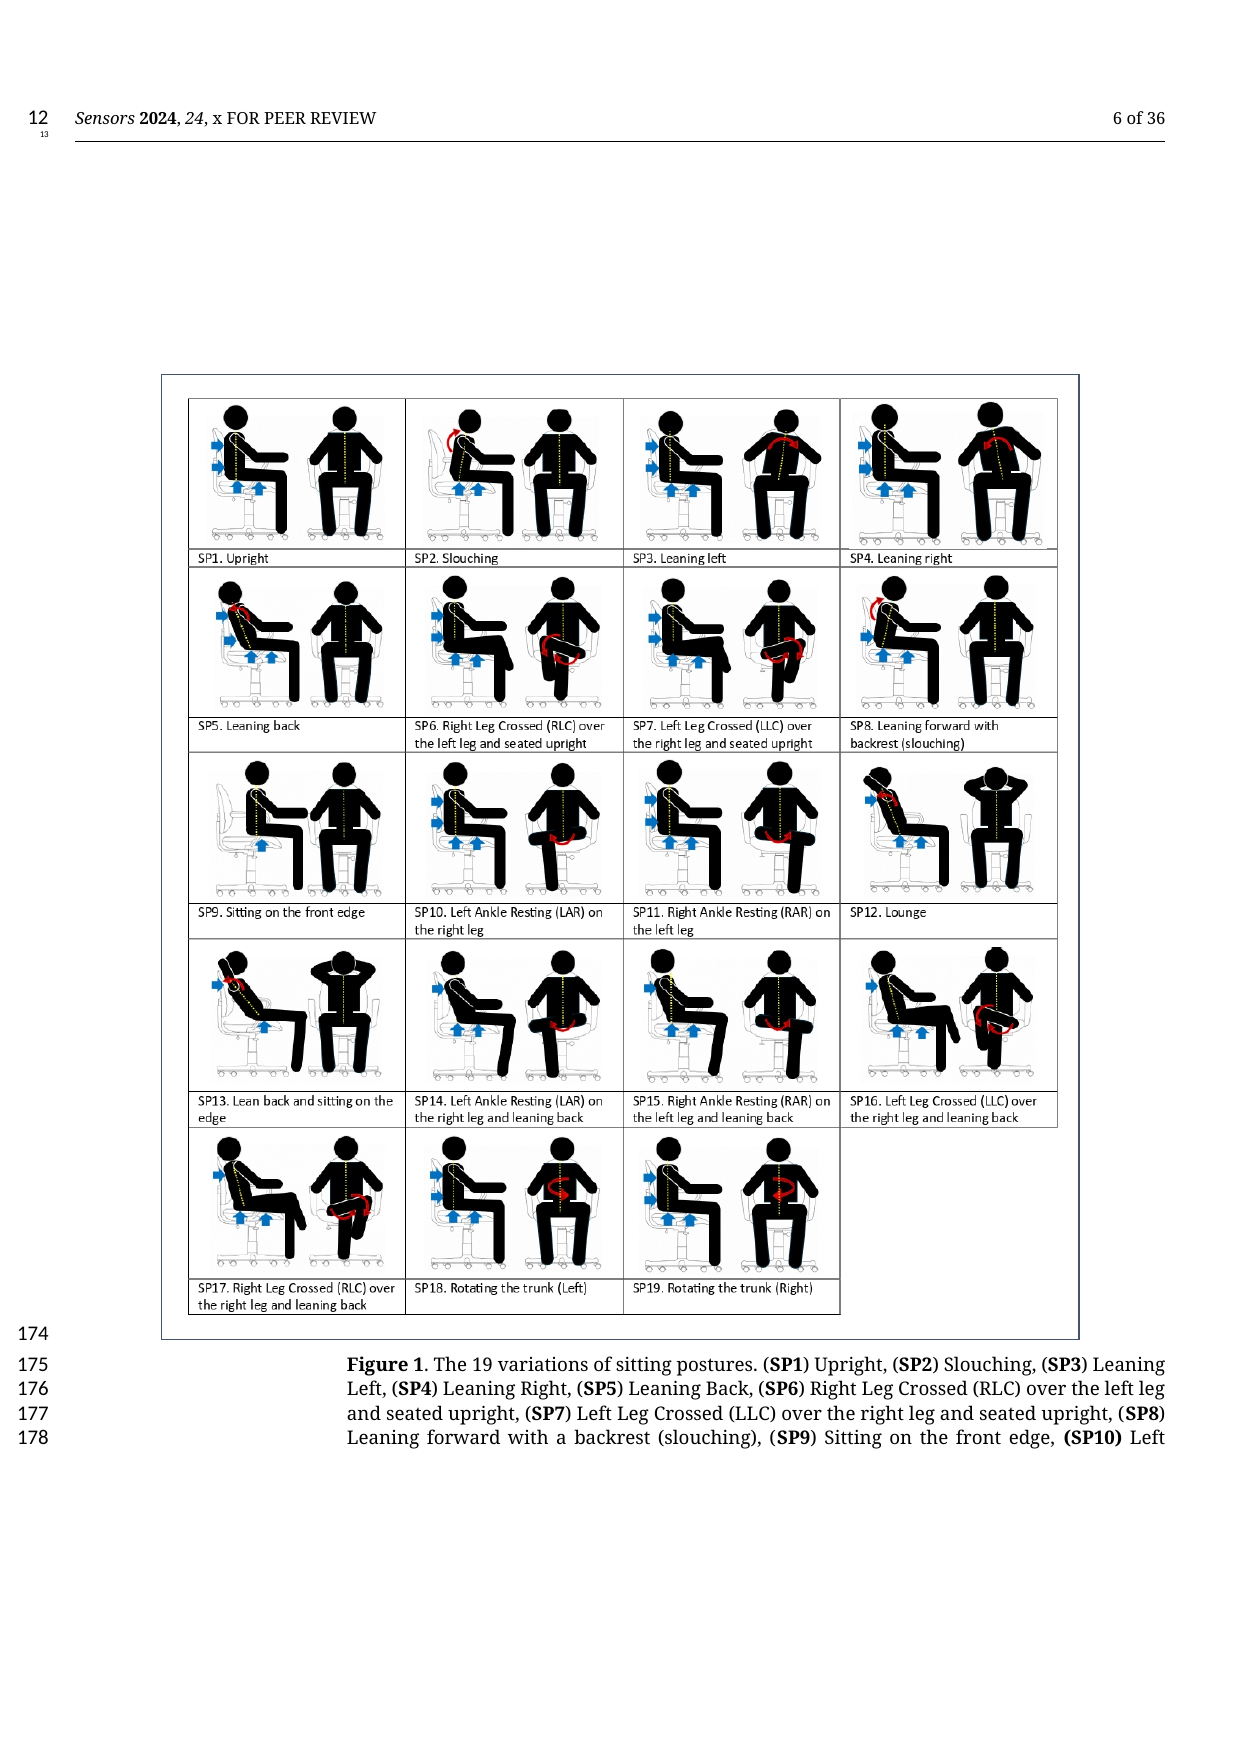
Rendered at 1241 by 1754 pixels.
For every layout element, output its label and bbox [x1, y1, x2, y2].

picture [162, 375, 1078, 1339]
text [347, 1353, 1165, 1449]
